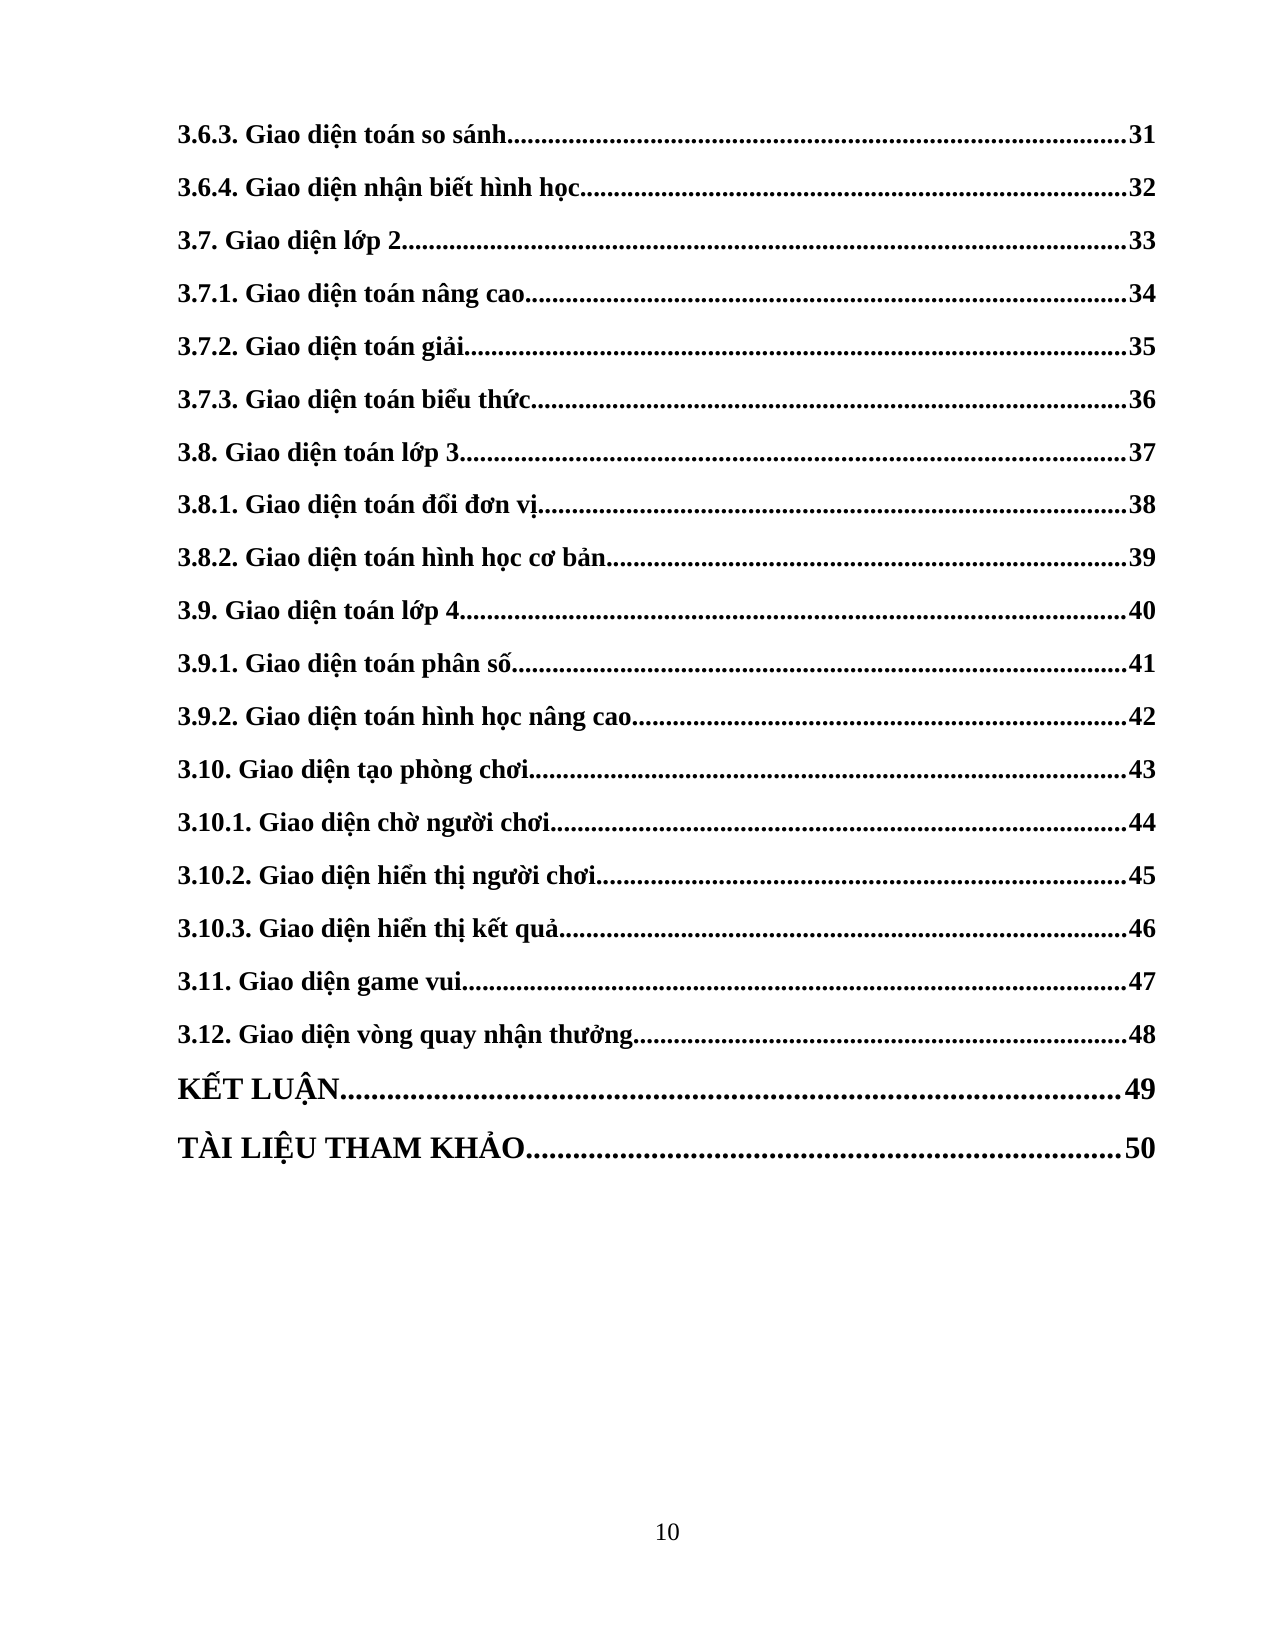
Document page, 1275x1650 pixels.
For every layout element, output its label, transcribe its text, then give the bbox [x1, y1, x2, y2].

text 3.10.1. Giao diện chờ người chơi 44 [177, 806, 1157, 837]
text 3.7. Giao diện lớp 2 33 [177, 224, 1157, 255]
text 3.12. Giao diện vòng quay nhận thưởng 48 [177, 1018, 1157, 1049]
text 3.7.2. Giao diện toán giải 35 [177, 330, 1157, 361]
text 3.9. Giao diện toán lớp 4 40 [177, 594, 1157, 626]
text 3.9.2. Giao diện toán hình học nâng cao 42 [177, 700, 1157, 731]
text 3.8. Giao diện toán lớp 3 37 [177, 436, 1157, 467]
text 3.11. Giao diện game vui 47 [177, 965, 1157, 996]
text TÀI LIỆU THAM KHẢO 50 [177, 1130, 1157, 1166]
text 3.6.4. Giao diện nhận biết hình học 32 [177, 171, 1157, 202]
text 3.10.2. Giao diện hiển thị người chơi 45 [177, 859, 1157, 890]
text KẾT LUẬN 49 [177, 1071, 1157, 1107]
text 3.7.3. Giao diện toán biểu thức 36 [177, 383, 1157, 414]
text 3.8.2. Giao diện toán hình học cơ bản 39 [177, 541, 1157, 573]
text 3.10. Giao diện tạo phòng chơi 43 [177, 753, 1157, 784]
text 3.7.1. Giao diện toán nâng cao 34 [177, 277, 1157, 308]
text 3.6.3. Giao diện toán so sánh 31 [177, 118, 1157, 149]
text 3.10.3. Giao diện hiển thị kết quả 46 [177, 912, 1157, 943]
text 3.8.1. Giao diện toán đổi đơn vị 38 [177, 488, 1157, 520]
text 3.9.1. Giao diện toán phân số 41 [177, 647, 1157, 678]
